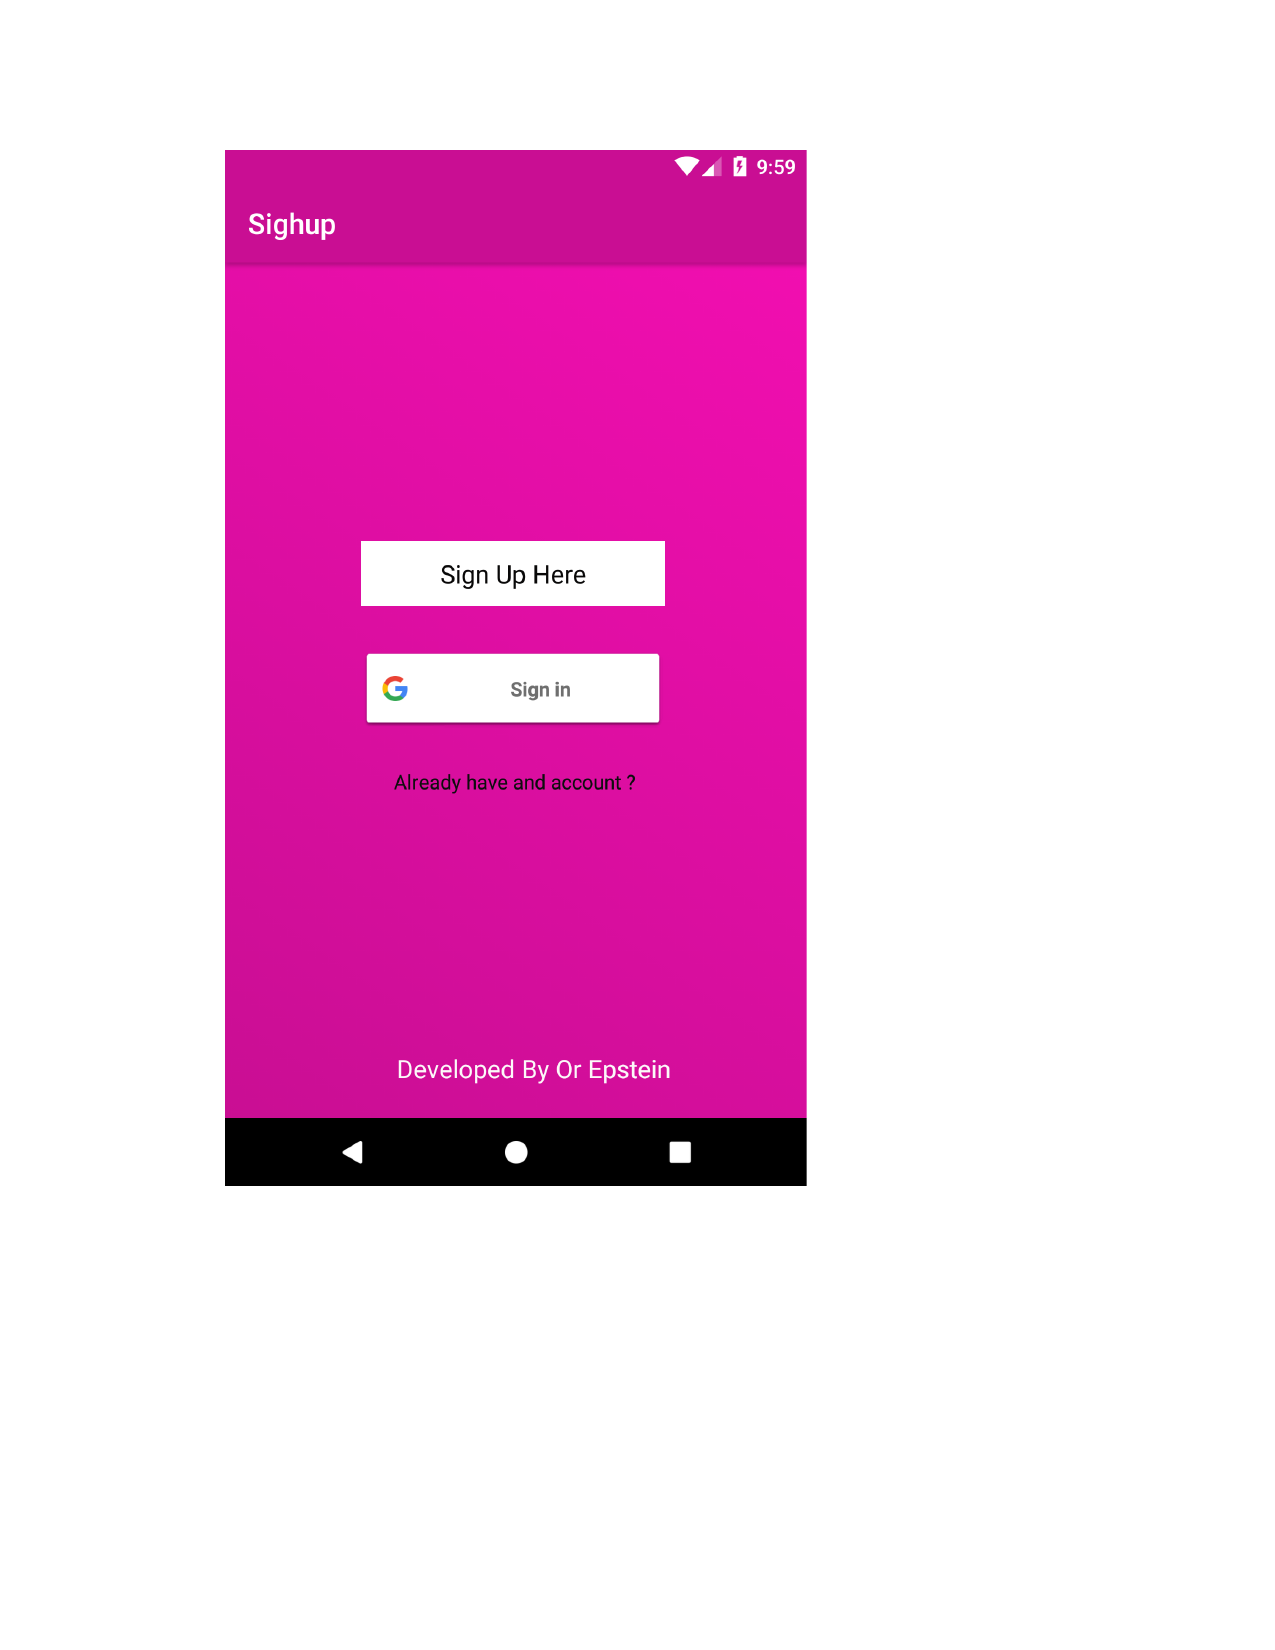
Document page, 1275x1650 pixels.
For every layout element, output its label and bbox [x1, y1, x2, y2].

picture [225, 150, 807, 1186]
text [225, 150, 1125, 1224]
